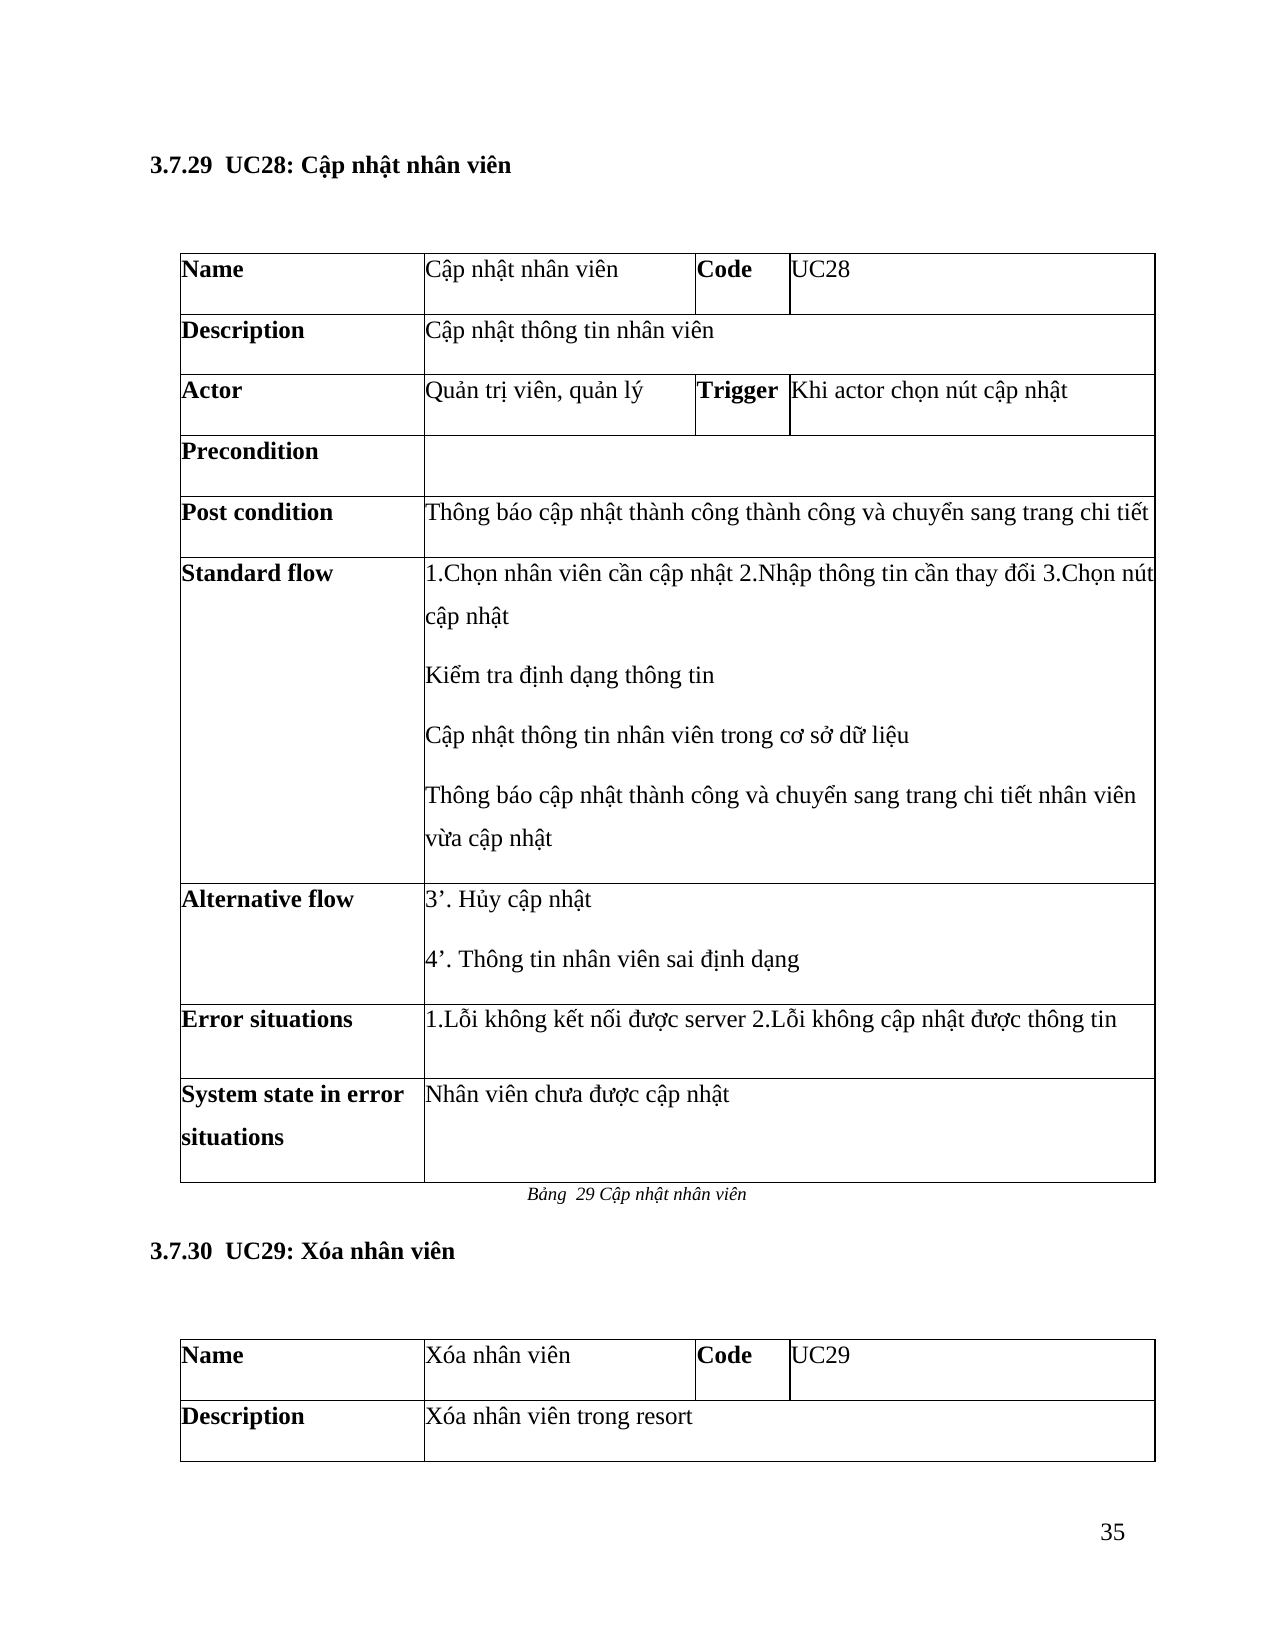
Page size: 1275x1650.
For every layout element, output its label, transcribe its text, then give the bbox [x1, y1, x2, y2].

table_cell Standard flow [181, 558, 424, 883]
table_cell Cập nhật thông tin nhân viên [425, 315, 1154, 374]
table_header Name [181, 1340, 424, 1400]
table_cell Actor [181, 375, 424, 435]
table_cell Post condition [181, 497, 424, 557]
table_header Code [696, 1340, 789, 1400]
subtitle UC28: Cập nhật nhân viên [150, 150, 1125, 179]
table_cell Description [181, 315, 424, 374]
table_header UC28 [791, 254, 1154, 314]
text Bảng 29 Cập nhật nhân viên [150, 1183, 1125, 1204]
table_header Name [181, 254, 424, 314]
table_cell Khi actor chọn nút cập nhật [791, 375, 1154, 435]
table_cell Error situations [181, 1005, 424, 1078]
table_header Cập nhật nhân viên [425, 254, 695, 314]
table_header UC29 [791, 1340, 1154, 1400]
table_cell Nhân viên chưa được cập nhật [425, 1079, 1154, 1182]
table_cell 1.Chọn nhân viên cần cập nhật 2.Nhập thông tin cần thay đổi 3.Chọn nút cập nhật Kiểm tra định dạng thông tin Cập nhật thông tin nhân viên trong cơ sở dữ liệu Thông báo cập nhật thành công và chuyển sang trang chi tiết nhân viên vừa cập nhật [425, 558, 1154, 883]
table_cell System state in error situations [181, 1079, 424, 1182]
table_cell Precondition [181, 436, 424, 496]
table_cell Xóa nhân viên trong resort [425, 1401, 1154, 1461]
table_header Code [696, 254, 789, 314]
table_cell Thông báo cập nhật thành công thành công và chuyển sang trang chi tiết [425, 497, 1154, 557]
table_cell 3’. Hủy cập nhật 4’. Thông tin nhân viên sai định dạng [425, 884, 1154, 1003]
table_cell Alternative flow [181, 884, 424, 1003]
table_cell Trigger [696, 375, 789, 435]
subtitle UC29: Xóa nhân viên [150, 1236, 1125, 1265]
table_cell Quản trị viên, quản lý [425, 375, 695, 435]
table_cell Description [181, 1401, 424, 1461]
table_cell [425, 436, 1154, 496]
table_cell 1.Lỗi không kết nối được server 2.Lỗi không cập nhật được thông tin [425, 1005, 1154, 1078]
table_header Xóa nhân viên [425, 1340, 695, 1400]
